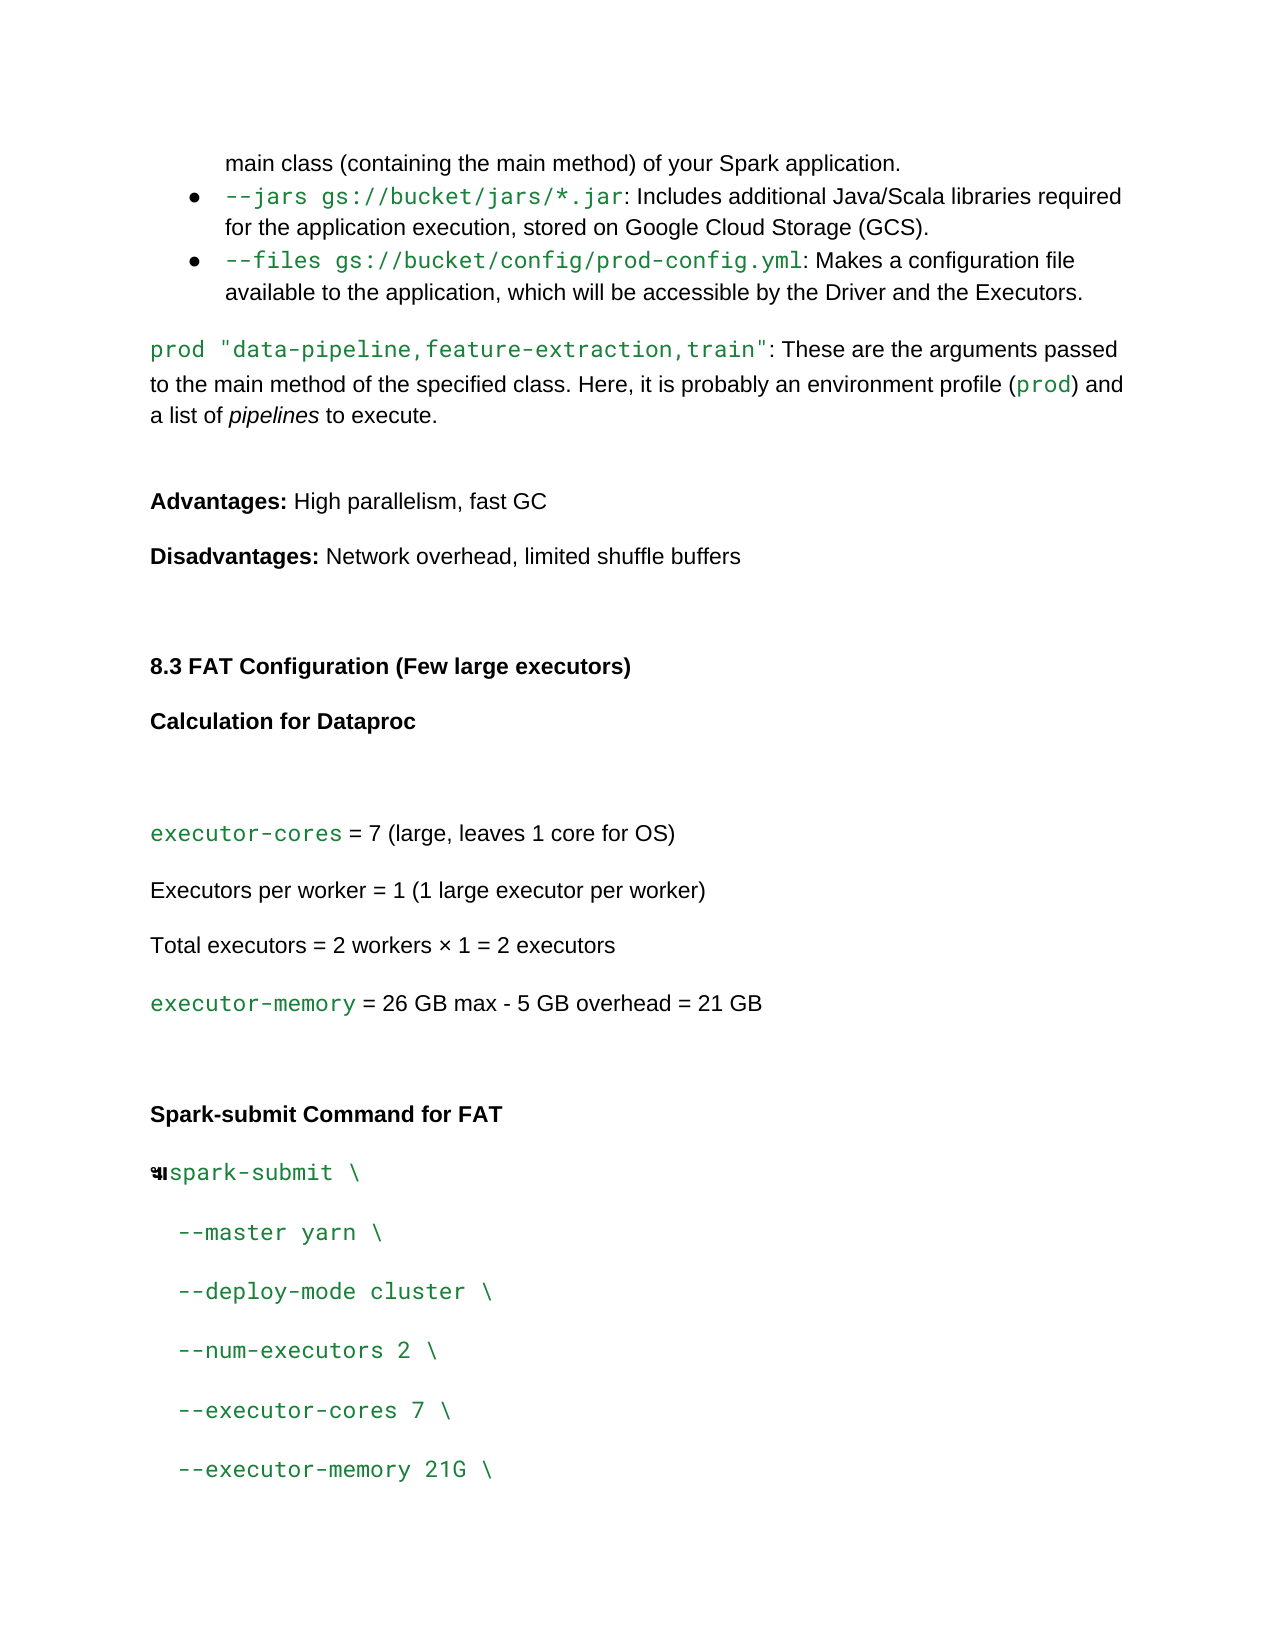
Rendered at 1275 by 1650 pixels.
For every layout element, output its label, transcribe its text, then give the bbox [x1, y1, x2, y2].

text --executor-cores 7 \ [150, 1394, 1125, 1424]
list --files gs://bucket/config/prod-config.yml: Makes a configuration file available to the application, which will be accessible by the Driver and the Executors. [187, 244, 1125, 305]
text Advantages: High parallelism, fast GC [150, 488, 1125, 514]
text --num-executors 2 \ [150, 1334, 1125, 1365]
list --jars gs://bucket/jars/*.jar: Includes additional Java/Scala libraries required for the application execution, stored on Google Cloud Storage (GCS). [187, 180, 1125, 241]
text Executors per worker = 1 (1 large executor per worker) [150, 877, 1125, 903]
text executor-memory = 26 GB max - 5 GB overhead = 21 GB [150, 987, 1125, 1017]
text spark-submit \ [150, 1156, 1125, 1187]
text 8.3 FAT Configuration (Few large executors) [150, 653, 1125, 679]
text prod "data-pipeline,feature-extraction,train": These are the arguments passed to the main method of the specified class. Here, it is probably an environment profile (prod) and a list of pipelines to execute. [150, 334, 1125, 429]
text Spark-submit Command for FAT [150, 1101, 1125, 1128]
text Calculation for Dataproc [150, 708, 1125, 734]
text Total executors = 2 workers × 1 = 2 executors [150, 932, 1125, 958]
text --deploy-mode cluster \ [150, 1275, 1125, 1305]
text --master yarn \ [150, 1216, 1125, 1246]
text --executor-memory 21G \ [150, 1453, 1125, 1483]
text Disadvantages: Network overhead, limited shuffle buffers [150, 543, 1125, 569]
text executor-cores = 7 (large, leaves 1 core for OS) [150, 818, 1125, 848]
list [187, 150, 1125, 176]
